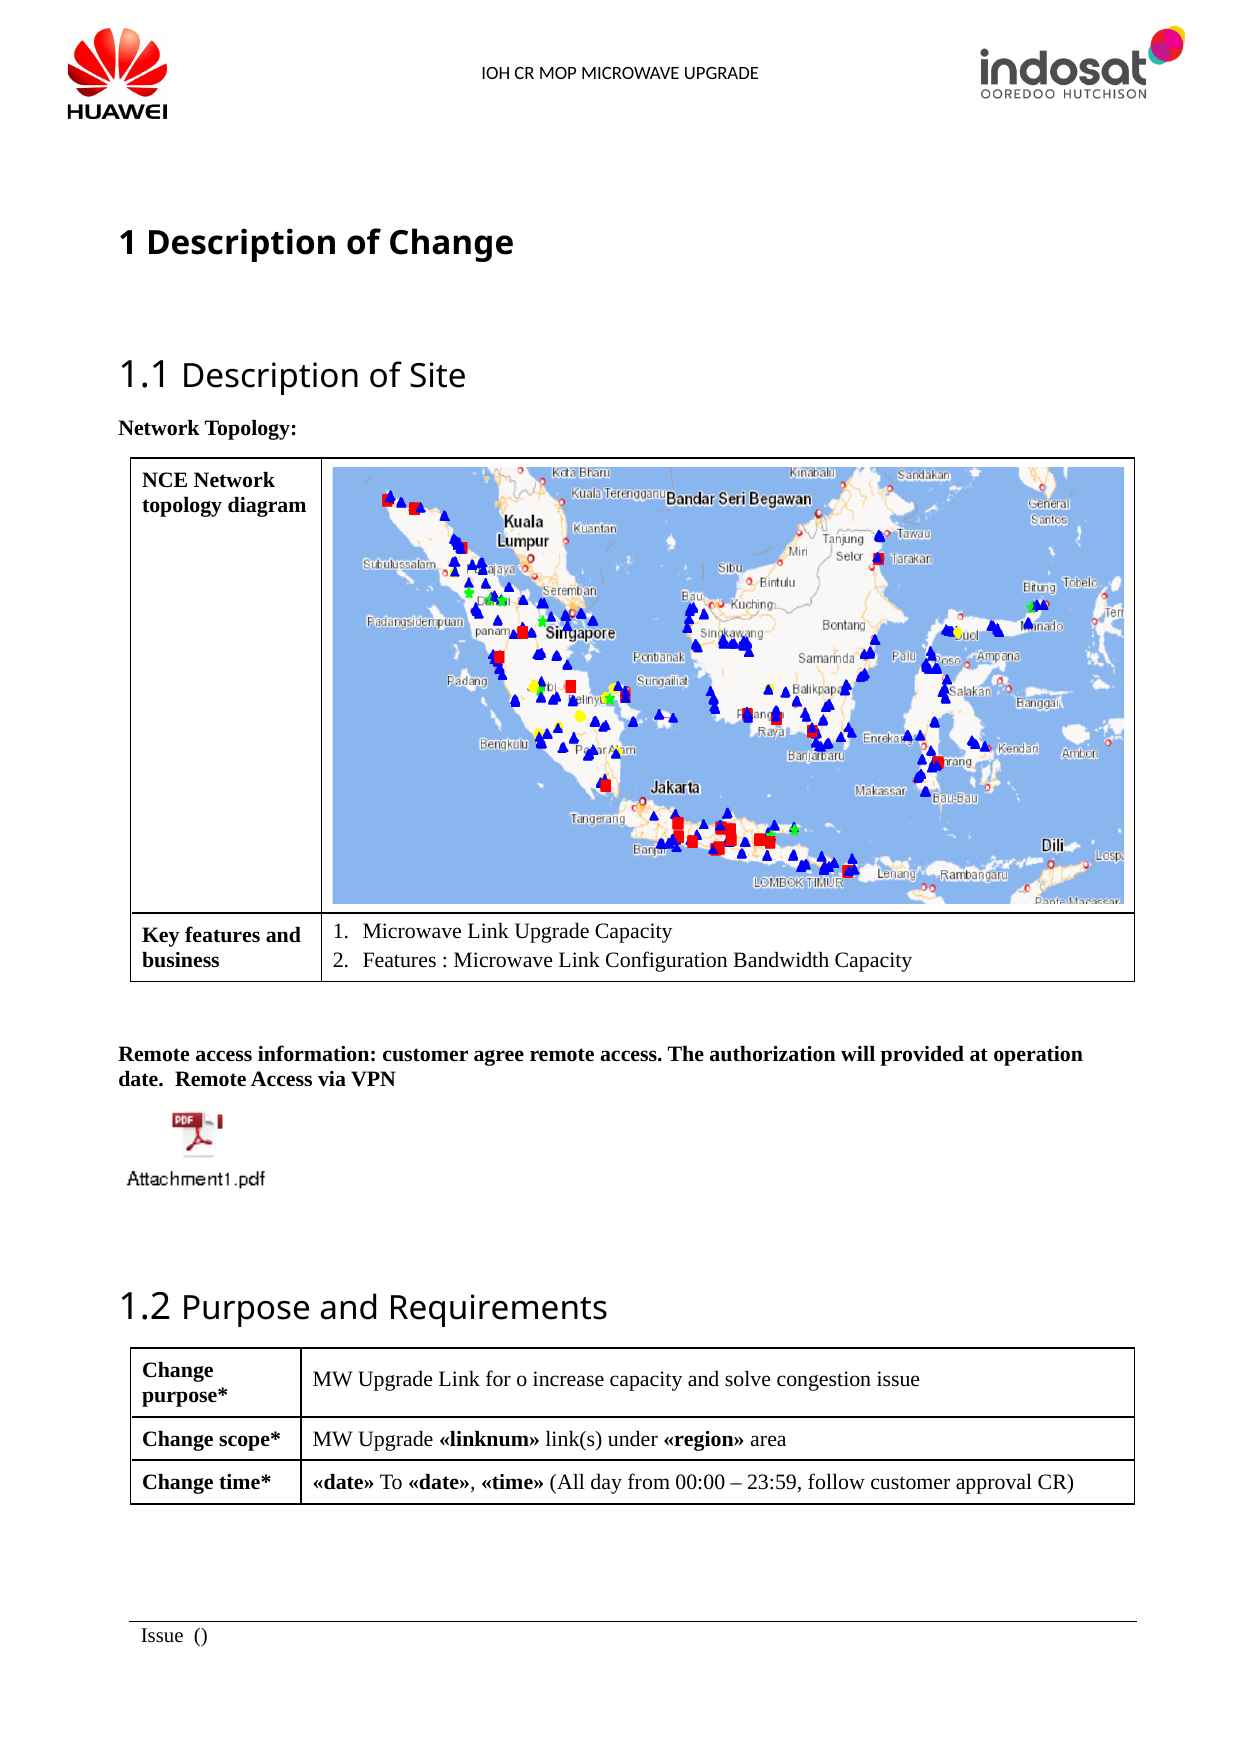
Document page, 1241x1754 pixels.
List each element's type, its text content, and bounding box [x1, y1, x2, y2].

table_cell Change scope* [131, 1417, 300, 1459]
subtitle Purpose and Requirements [118, 1279, 1122, 1331]
picture [118, 1107, 279, 1217]
subtitle Description of Site [118, 348, 1122, 399]
table_cell «date» To «date», «time» (All day from 00:00 – 23:59, follow customer approval CR) [302, 1461, 1134, 1503]
text Network Topology: [118, 415, 1122, 441]
table_header Change purpose* [131, 1349, 300, 1416]
subtitle Description of Change [118, 219, 1122, 264]
table_cell MW Upgrade «linknum» link(s) under «region» area [302, 1418, 1134, 1459]
table_cell Microwave Link Upgrade Capacity Features : Microwave Link Configuration Bandwidth Capacity [322, 914, 1134, 981]
picture [67, 28, 167, 119]
table_header MW Upgrade Link for o increase capacity and solve congestion issue [302, 1349, 1134, 1416]
table_header NCE Network topology diagram [131, 459, 321, 912]
picture [947, 19, 1186, 107]
table_cell Key features and business [131, 913, 321, 981]
table_cell Change time* [131, 1460, 300, 1503]
text Remote access information: customer agree remote access. The authorization will provided at operation date. Remote Access via VPN [118, 1041, 1122, 1091]
table_header [322, 459, 1134, 912]
picture [332, 467, 1125, 904]
